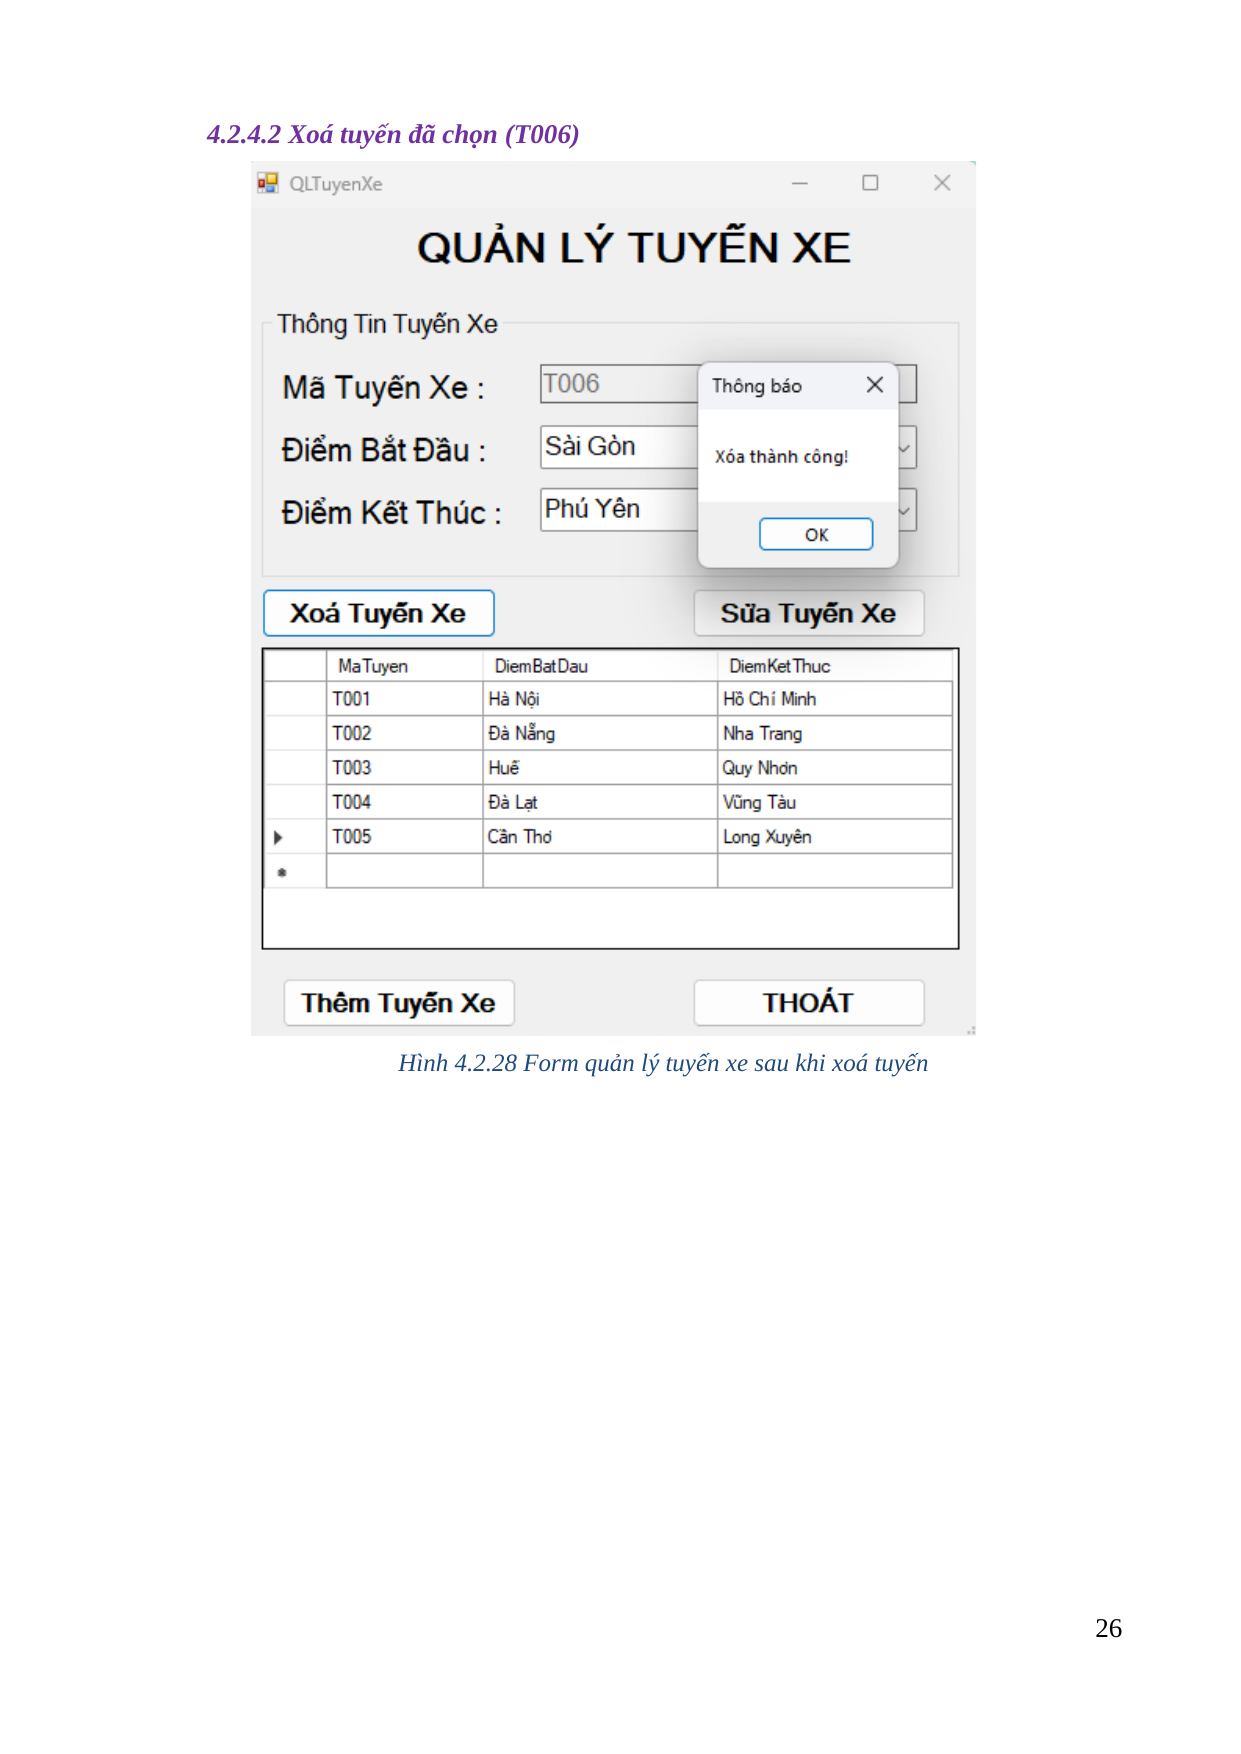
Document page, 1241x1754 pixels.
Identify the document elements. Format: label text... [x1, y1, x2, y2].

subtitle Xoá tuyến đã chọn (T006) [207, 118, 1122, 149]
picture [251, 161, 977, 1036]
